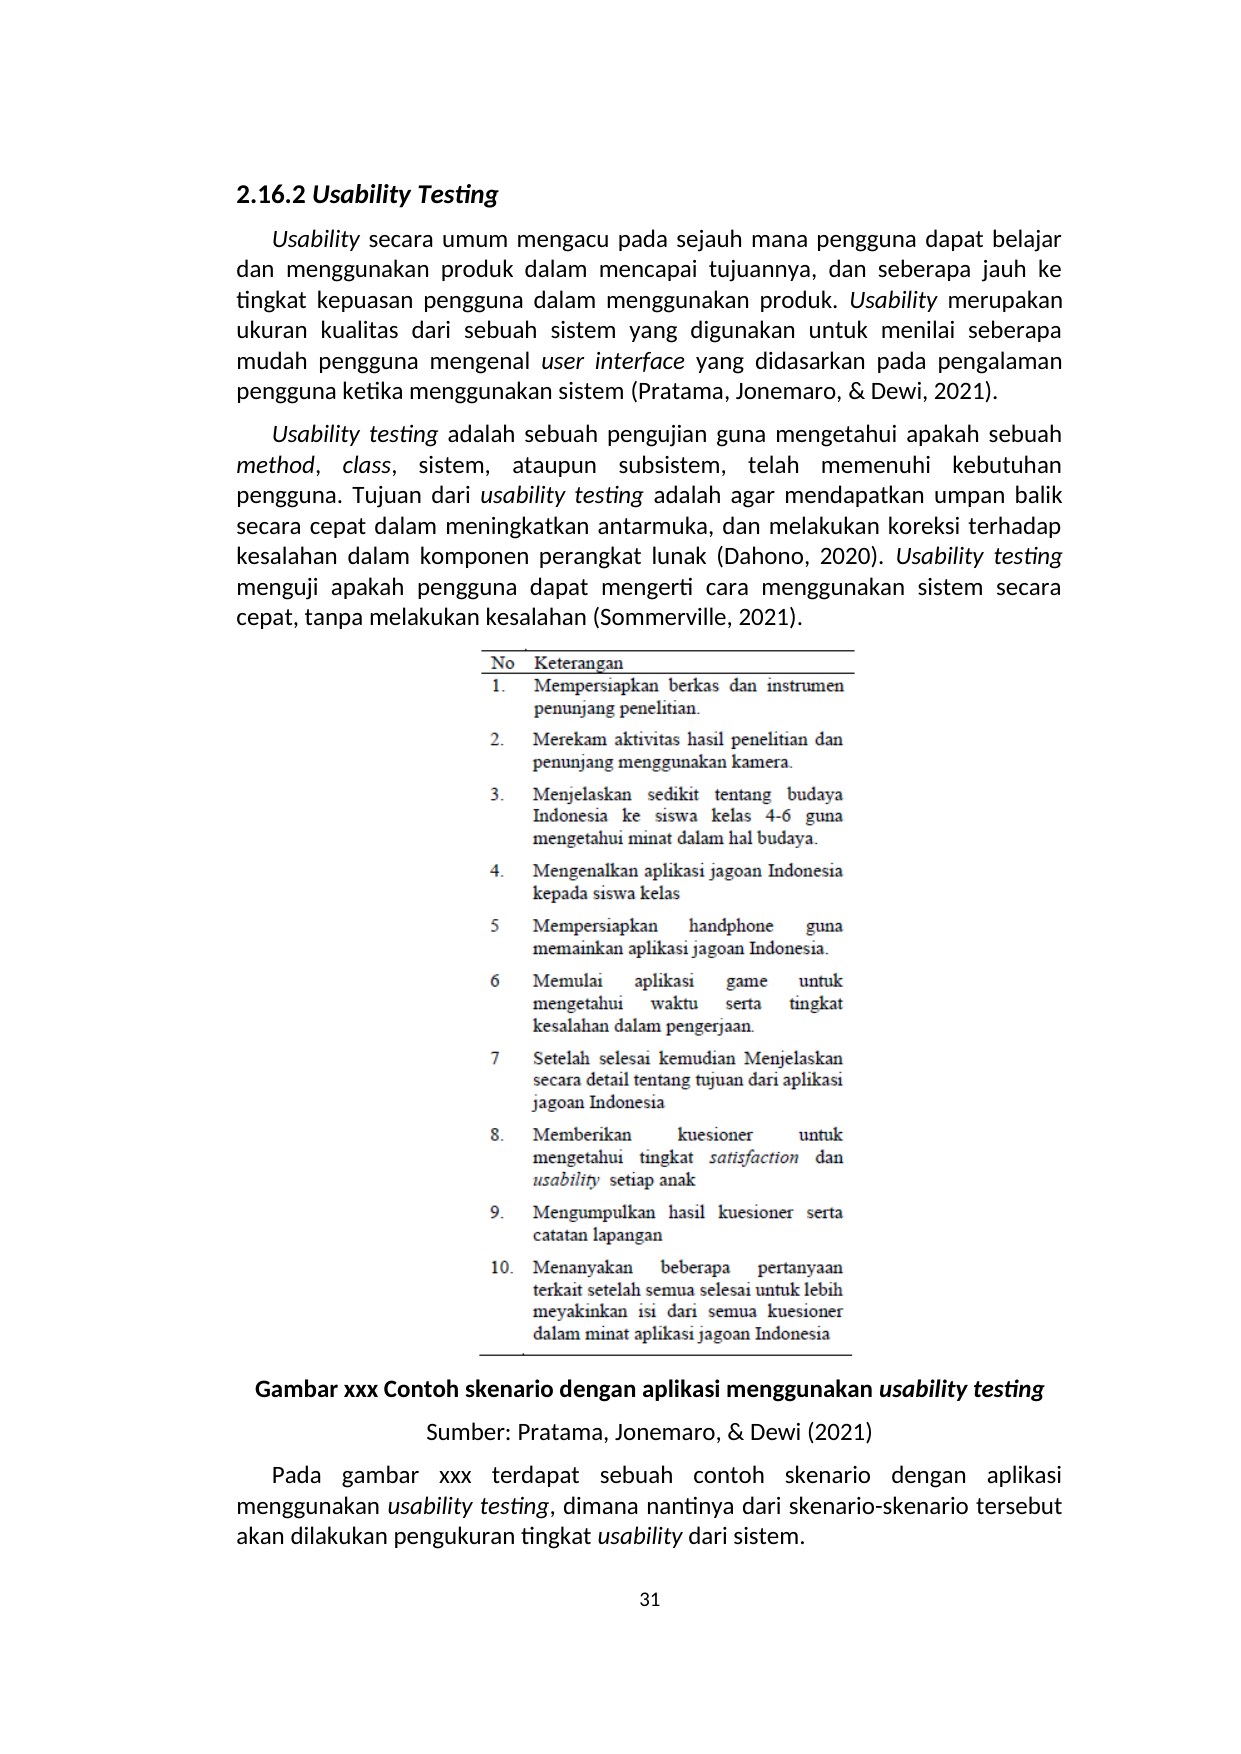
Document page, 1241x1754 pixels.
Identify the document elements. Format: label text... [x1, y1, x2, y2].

text Sumber: Pratama, Jonemaro, & Dewi (2021) [236, 1416, 1063, 1447]
text Pada gambar xxx terdapat sebuah contoh skenario dengan aplikasi menggunakan usability testing, dimana nantinya dari skenario-skenario tersebut akan dilakukan pengukuran tingkat usability dari sistem. [236, 1459, 1063, 1551]
text Usability testing adalah sebuah pengujian guna mengetahui apakah sebuah method, class, sistem, ataupun subsistem, telah memenuhi kebutuhan pengguna. Tujuan dari usability testing adalah agar mendapatkan umpan balik secara cepat dalam meningkatkan antarmuka, dan melakukan koreksi terhadap kesalahan dalam komponen perangkat lunak (Dahono, 2020). Usability testing menguji apakah pengguna dapat mengerti cara menggunakan sistem secara cepat, tanpa melakukan kesalahan (Sommerville, 2021). [236, 418, 1063, 632]
text Gambar xxx Contoh skenario dengan aplikasi menggunakan usability testing [236, 1373, 1063, 1404]
subtitle Usability Testing [236, 177, 1063, 210]
text Usability secara umum mengacu pada sejauh mana pengguna dapat belajar dan menggunakan produk dalam mencapai tujuannya, dan seberapa jauh ke tingkat kepuasan pengguna dalam menggunakan produk. Usability merupakan ukuran kualitas dari sebuah sistem yang digunakan untuk menilai seberapa mudah pengguna mengenal user interface yang didasarkan pada pengalaman pengguna ketika menggunakan sistem (Pratama, Jonemaro, & Dewi, 2021). [236, 223, 1063, 406]
picture [479, 644, 856, 1361]
